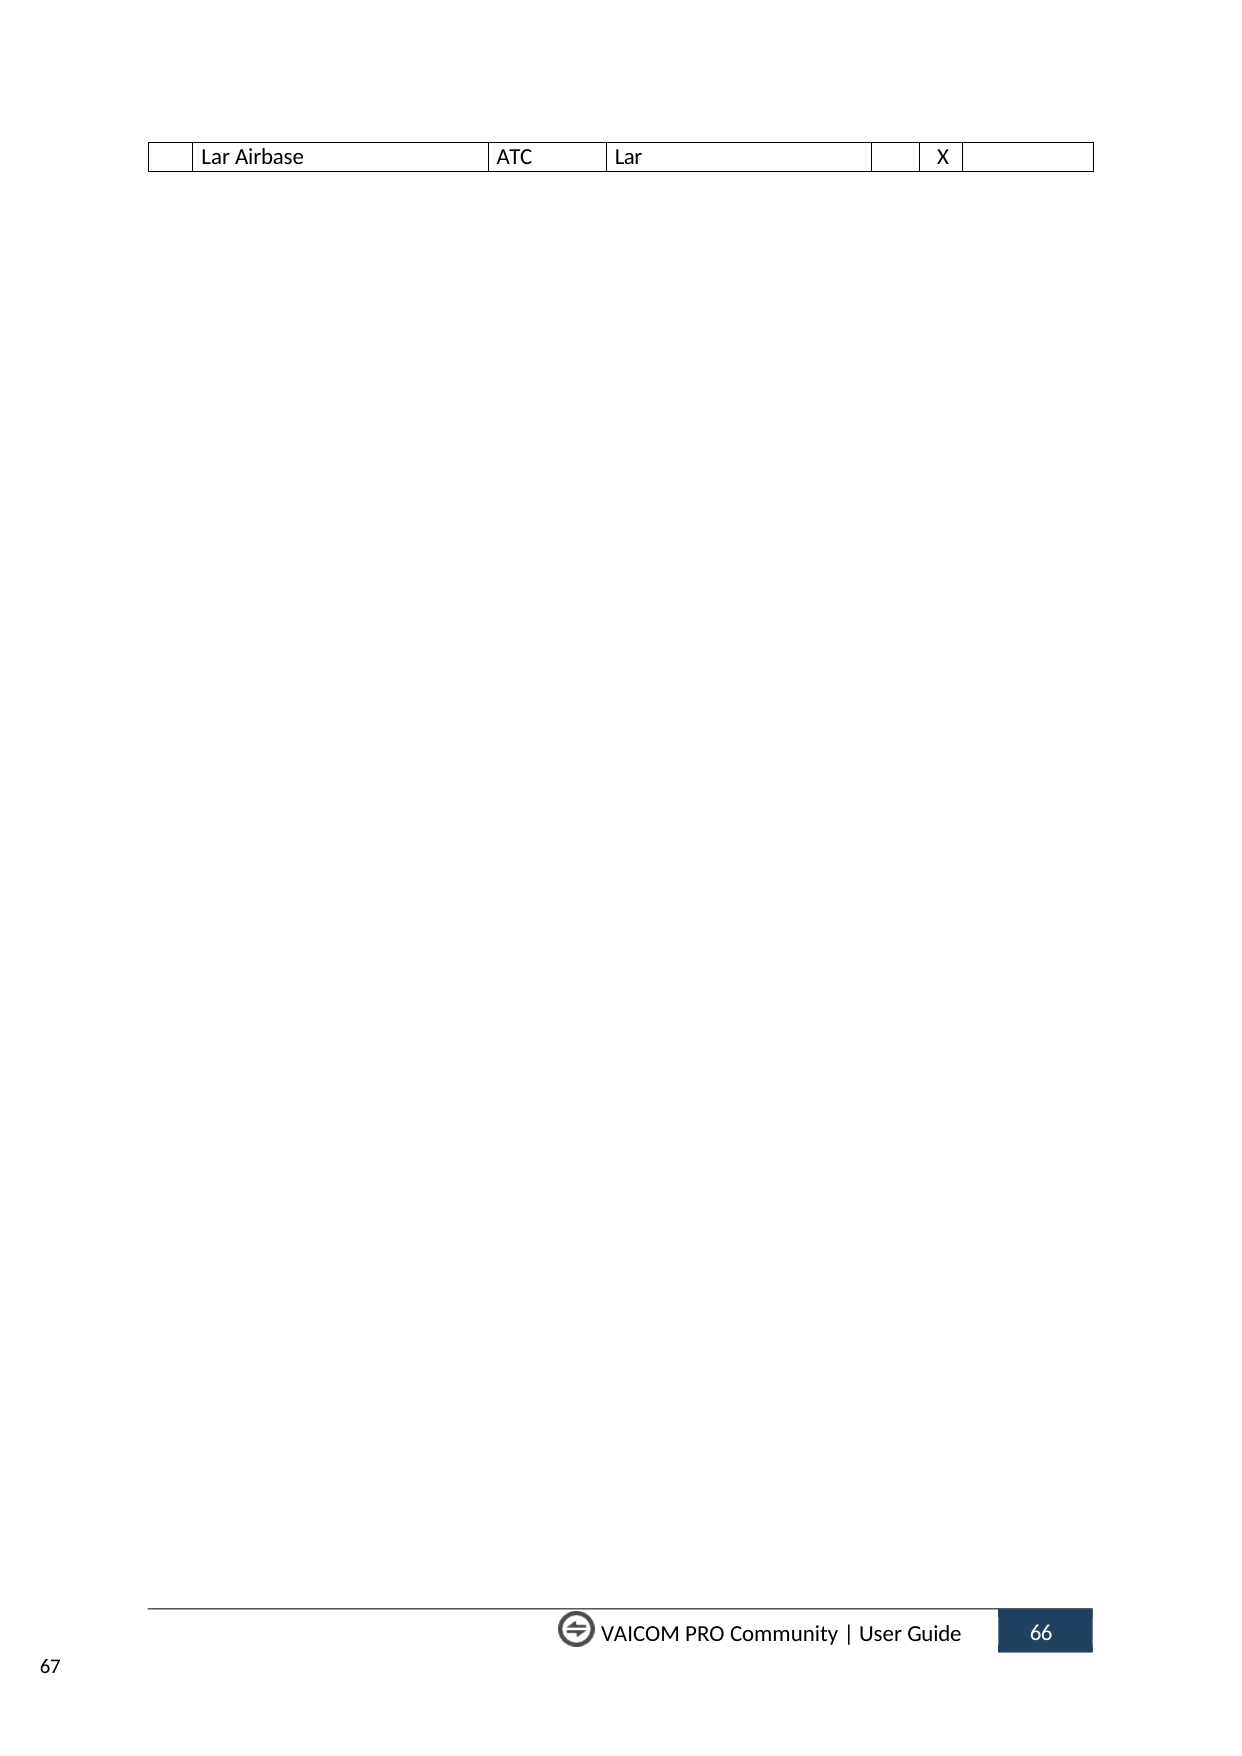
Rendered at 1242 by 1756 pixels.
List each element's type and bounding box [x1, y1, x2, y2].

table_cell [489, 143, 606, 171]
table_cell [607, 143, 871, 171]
picture [558, 1611, 595, 1647]
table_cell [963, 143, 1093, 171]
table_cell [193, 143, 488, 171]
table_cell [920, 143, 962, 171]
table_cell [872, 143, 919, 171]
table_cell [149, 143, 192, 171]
